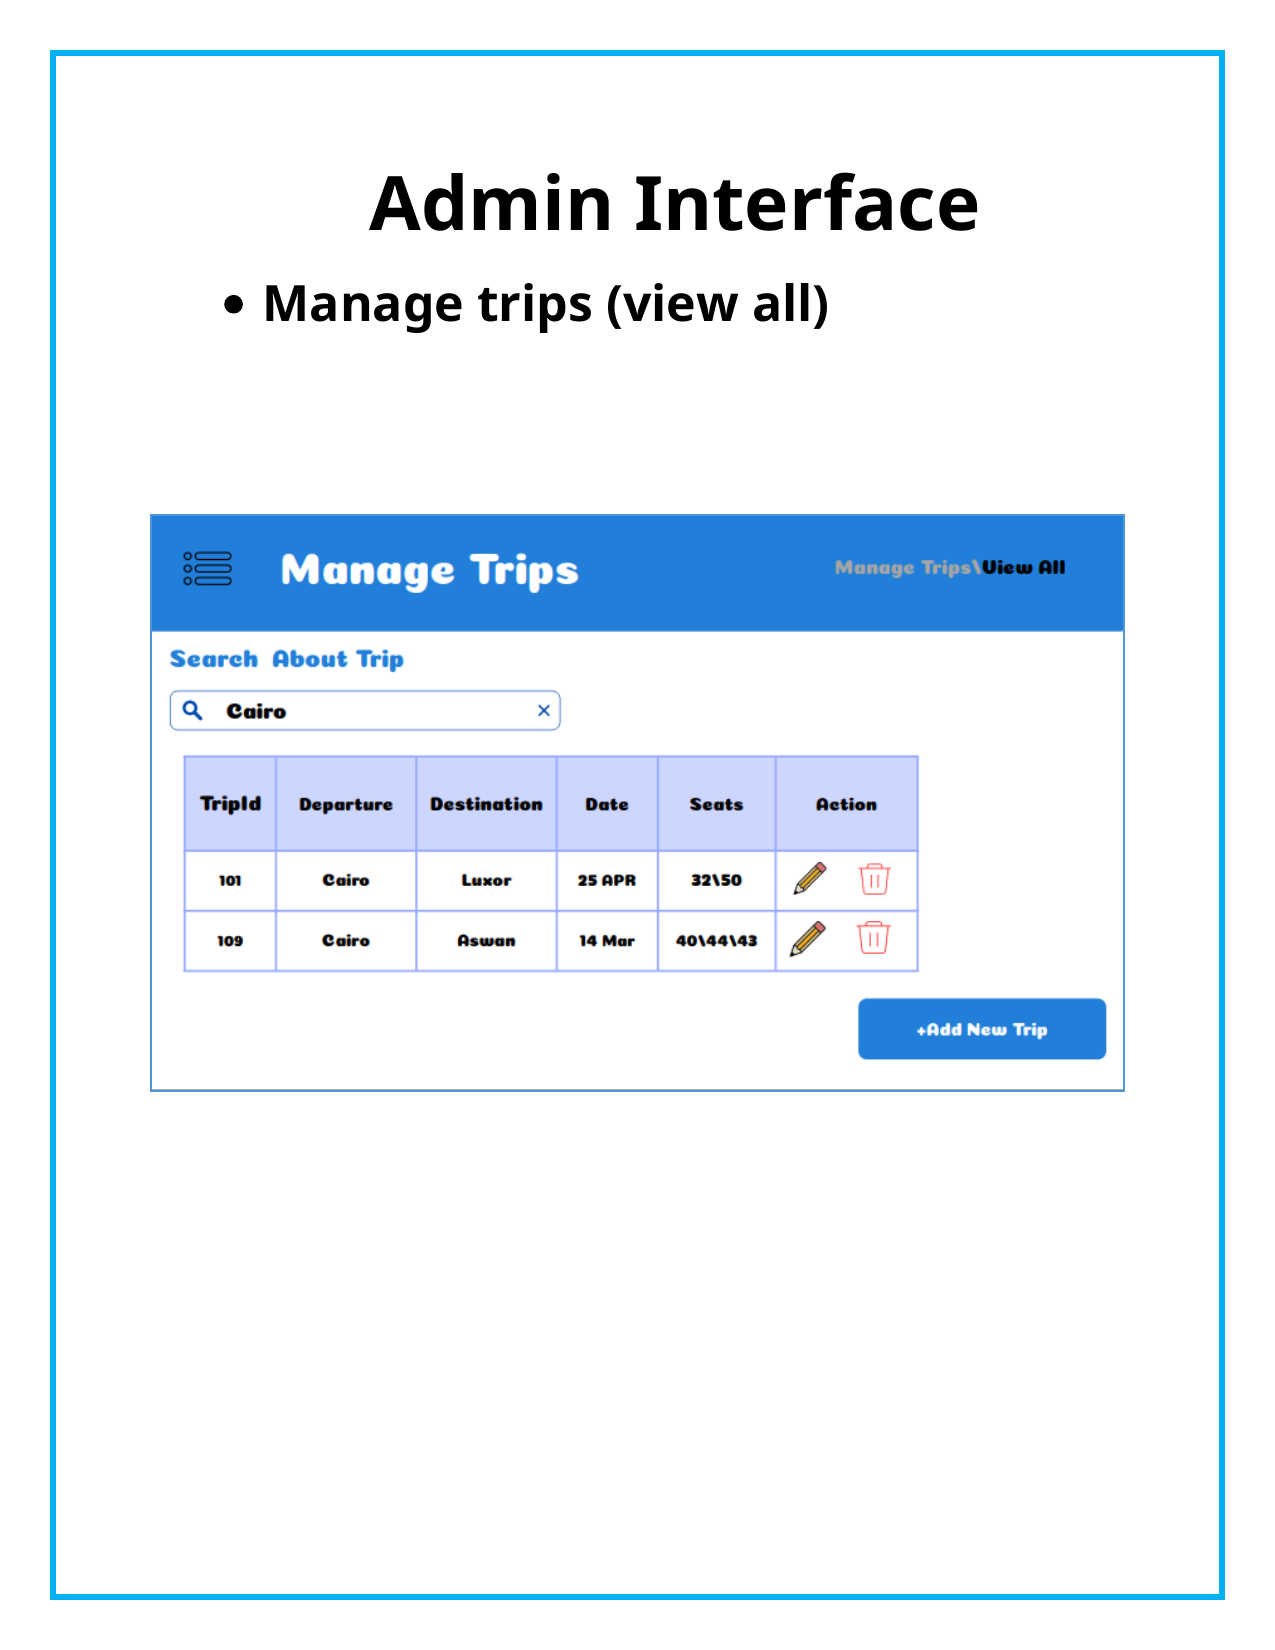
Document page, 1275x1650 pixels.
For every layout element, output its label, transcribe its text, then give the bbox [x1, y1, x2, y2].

list Admin Interface [225, 150, 1125, 252]
picture [152, 516, 1123, 1090]
list Manage trips (view all) [225, 268, 1125, 337]
